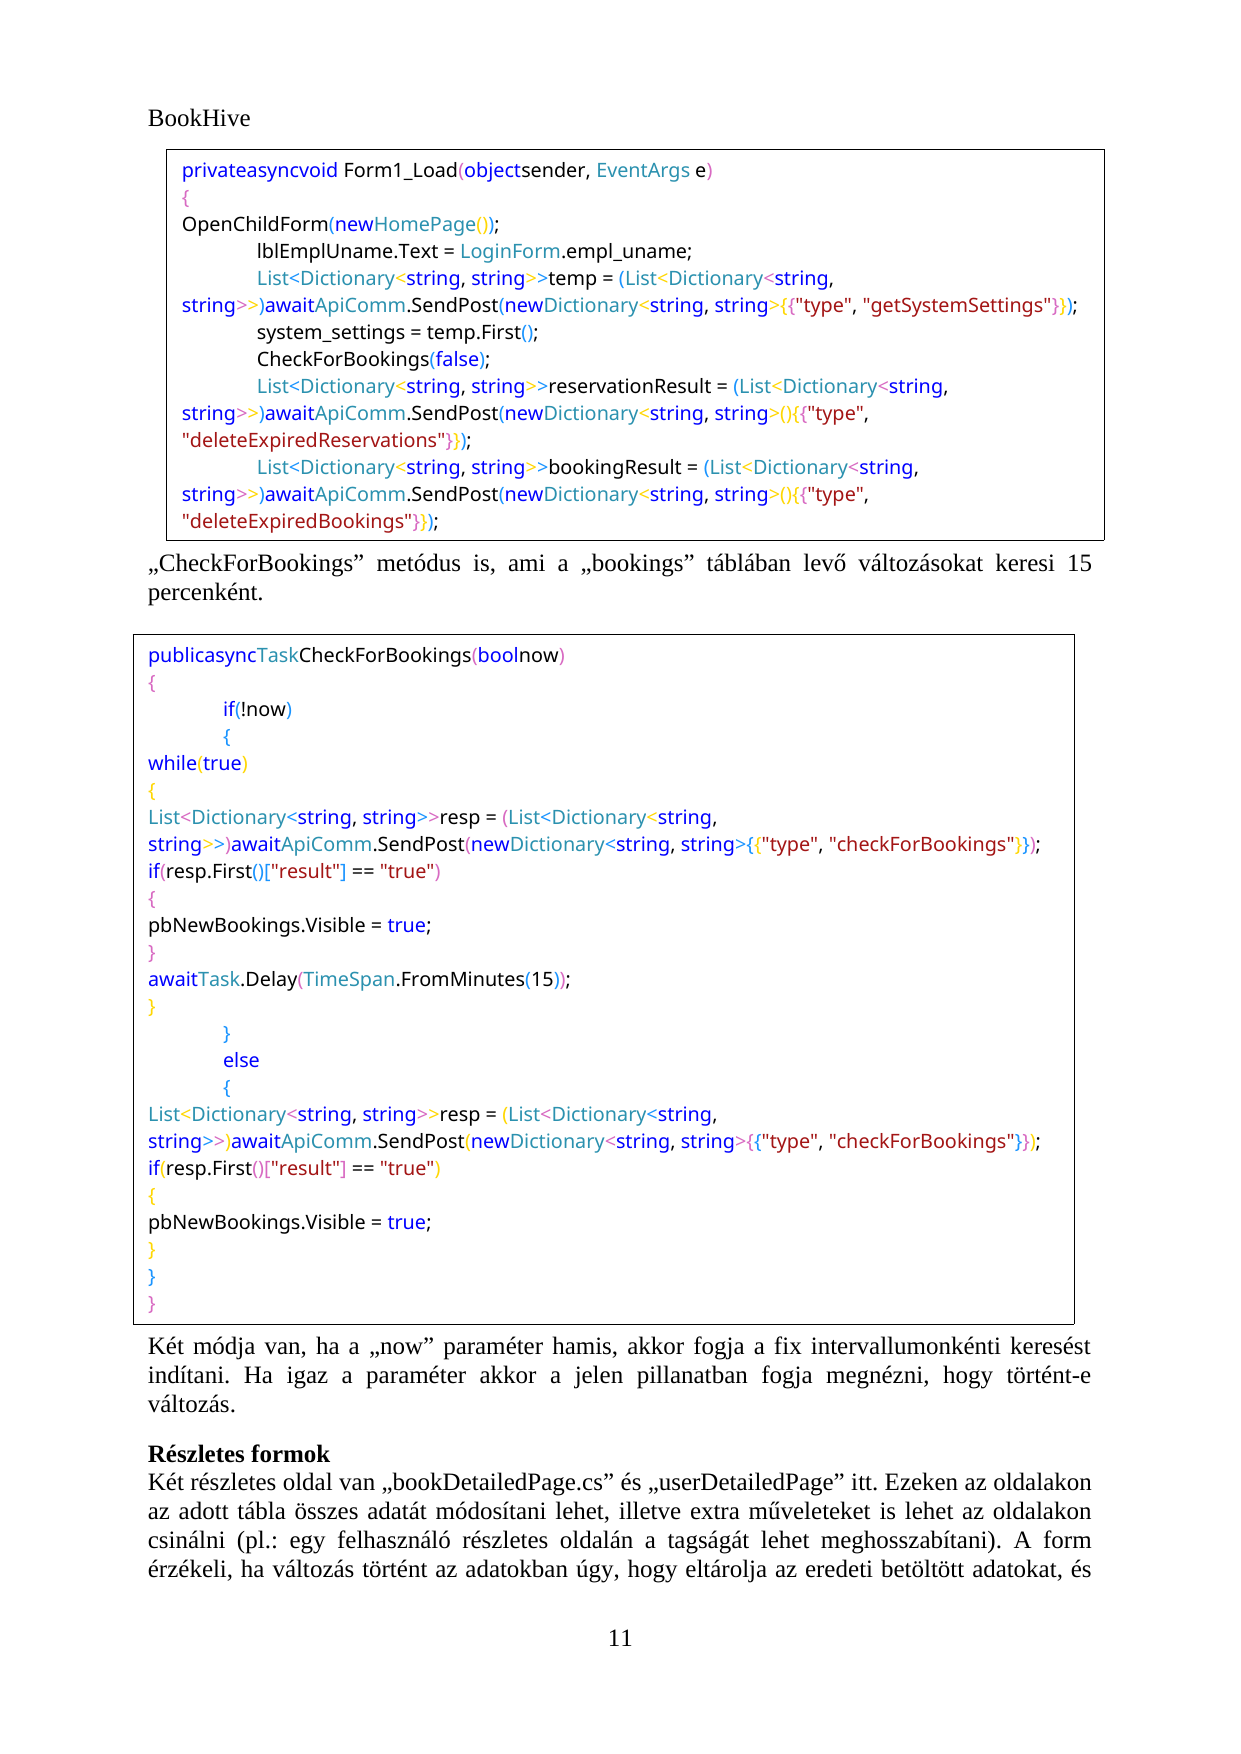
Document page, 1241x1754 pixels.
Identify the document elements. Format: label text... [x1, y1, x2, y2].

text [148, 1467, 1092, 1582]
text Két módja van, ha a „now” paraméter hamis, akkor fogja a fix intervallumonkénti keresést indítani. Ha igaz a paraméter akkor a jelen pillanatban fogja megnézni, hogy történt-e változás. [148, 605, 1092, 1417]
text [148, 148, 1092, 605]
subtitle Részletes formok [148, 1417, 1092, 1467]
